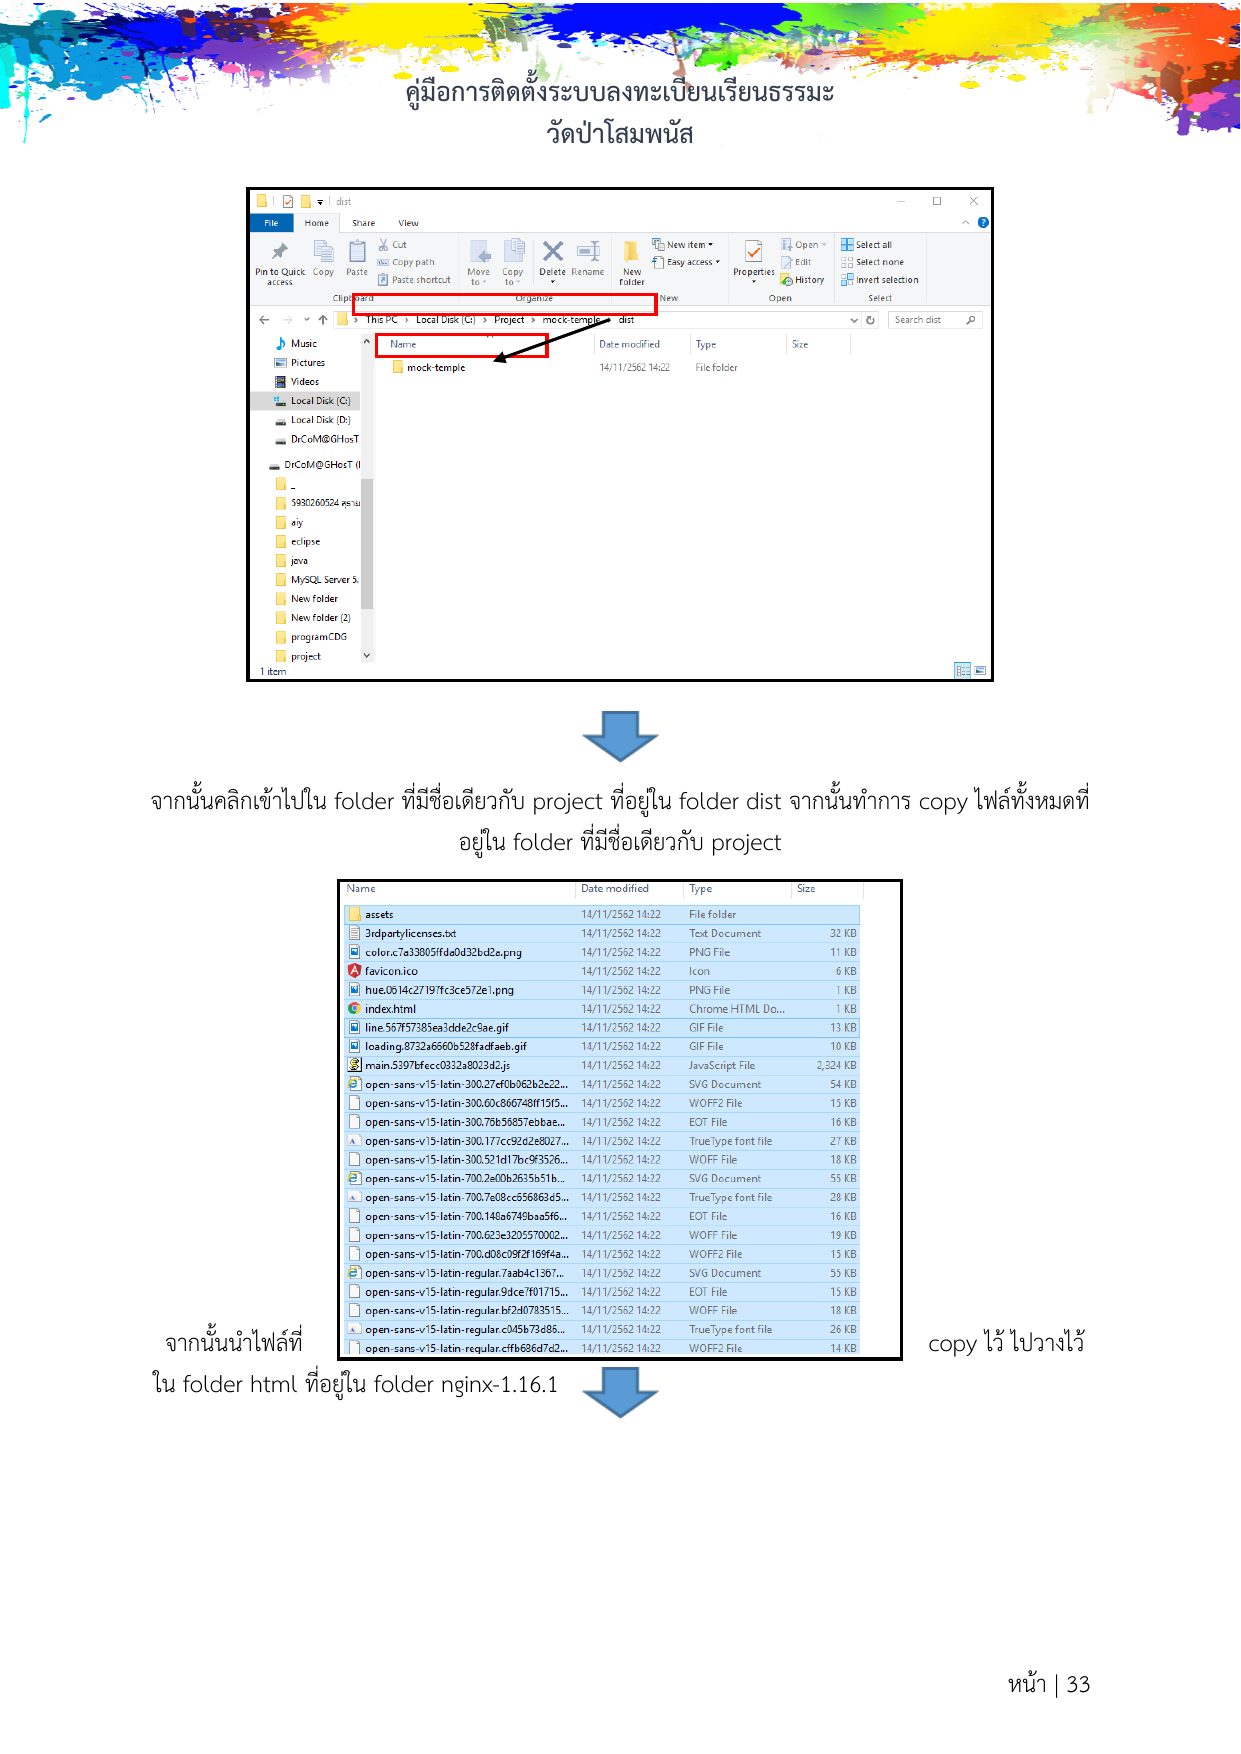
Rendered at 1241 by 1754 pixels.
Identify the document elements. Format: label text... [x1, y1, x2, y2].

picture [0, 3, 1241, 150]
picture [71, 66, 79, 71]
text จากนั้นคลิกเข้าไปใน folder ที่มีชื่อเดียวกับ project ที่อยู่ใน folder dist จากนั้นทำการ copy ไฟล์ทั้งหมดที่อยู่ใน folder ที่มีชื่อเดียวกับ project [150, 780, 1090, 858]
text จากนั้นนำไฟล์ที่ copy ไว้ ไปวางไว้ใน folder html ที่อยู่ใน folder nginx-1.16.1 [150, 1322, 1090, 1401]
picture [340, 882, 900, 1357]
picture [79, 34, 102, 42]
picture [70, 79, 84, 83]
picture [581, 1367, 660, 1419]
picture [581, 711, 660, 763]
picture [250, 190, 991, 679]
picture [61, 37, 73, 41]
picture [122, 50, 133, 56]
